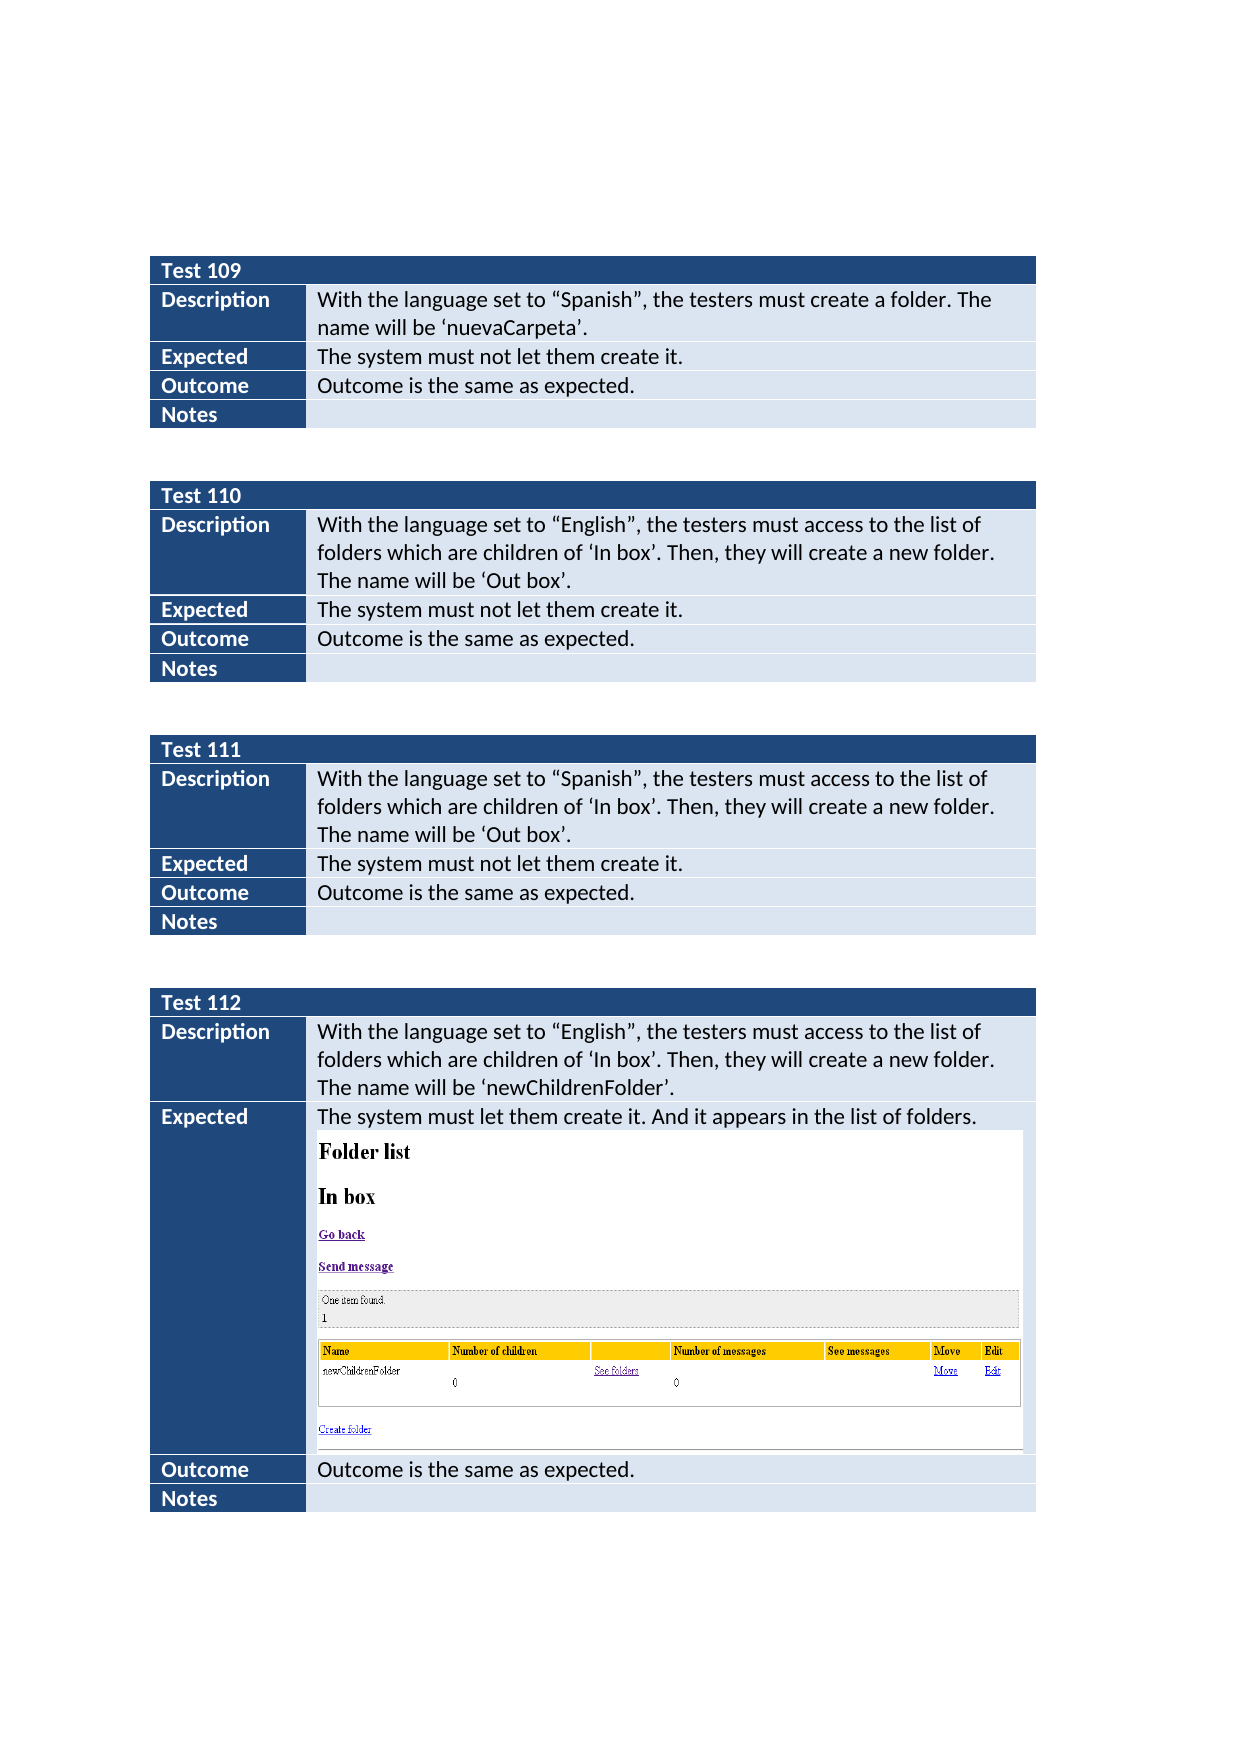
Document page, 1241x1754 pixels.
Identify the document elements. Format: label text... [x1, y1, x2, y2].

table_cell The system must not let them create it. [306, 849, 1036, 877]
table_cell The system must not let them create it. [306, 342, 1036, 370]
picture [317, 1130, 1024, 1454]
table_cell Outcome is the same as expected. [306, 878, 1036, 906]
table_cell [306, 1484, 1036, 1512]
table_cell With the language set to “English”, the testers must access to the list of folders which are children of ‘In box’. Then, they will create a new folder. The name will be ‘Out box’. [306, 510, 1036, 594]
table_cell Expected [150, 849, 306, 877]
table_header Test 109 [150, 256, 1036, 284]
table_cell Outcome is the same as expected. [306, 625, 1036, 653]
table_header Test 111 [150, 735, 1036, 763]
table_cell Description [150, 510, 306, 594]
table_header Test 112 [150, 988, 1036, 1016]
table_cell [306, 400, 1036, 428]
table_cell With the language set to “Spanish”, the testers must create a folder. The name will be ‘nuevaCarpeta’. [306, 285, 1036, 341]
table_cell [306, 907, 1036, 935]
table_cell Description [150, 285, 306, 341]
table_cell Outcome [150, 878, 306, 906]
table_cell Notes [150, 1484, 306, 1512]
table_cell Description [150, 764, 306, 848]
table_cell Notes [150, 654, 306, 682]
table_cell Outcome [150, 1455, 306, 1483]
table_cell With the language set to “English”, the testers must access to the list of folders which are children of ‘In box’. Then, they will create a new folder. The name will be ‘newChildrenFolder’. [306, 1017, 1036, 1101]
table_cell Outcome [150, 371, 306, 399]
table_cell The system must let them create it. And it appears in the list of folders. [306, 1102, 1036, 1454]
table_cell Outcome is the same as expected. [306, 371, 1036, 399]
table_header Test 110 [150, 481, 1036, 509]
table_cell [306, 654, 1036, 682]
table_cell Outcome [150, 625, 306, 653]
table_cell Expected [150, 342, 306, 370]
table_cell The system must not let them create it. [306, 596, 1036, 623]
table_cell Outcome is the same as expected. [306, 1455, 1036, 1483]
table_cell Expected [150, 596, 306, 623]
table_cell Notes [150, 400, 306, 428]
table_cell Notes [150, 907, 306, 935]
table_cell Description [150, 1017, 306, 1101]
table_cell Expected [150, 1102, 306, 1454]
table_cell With the language set to “Spanish”, the testers must access to the list of folders which are children of ‘In box’. Then, they will create a new folder. The name will be ‘Out box’. [306, 764, 1036, 848]
